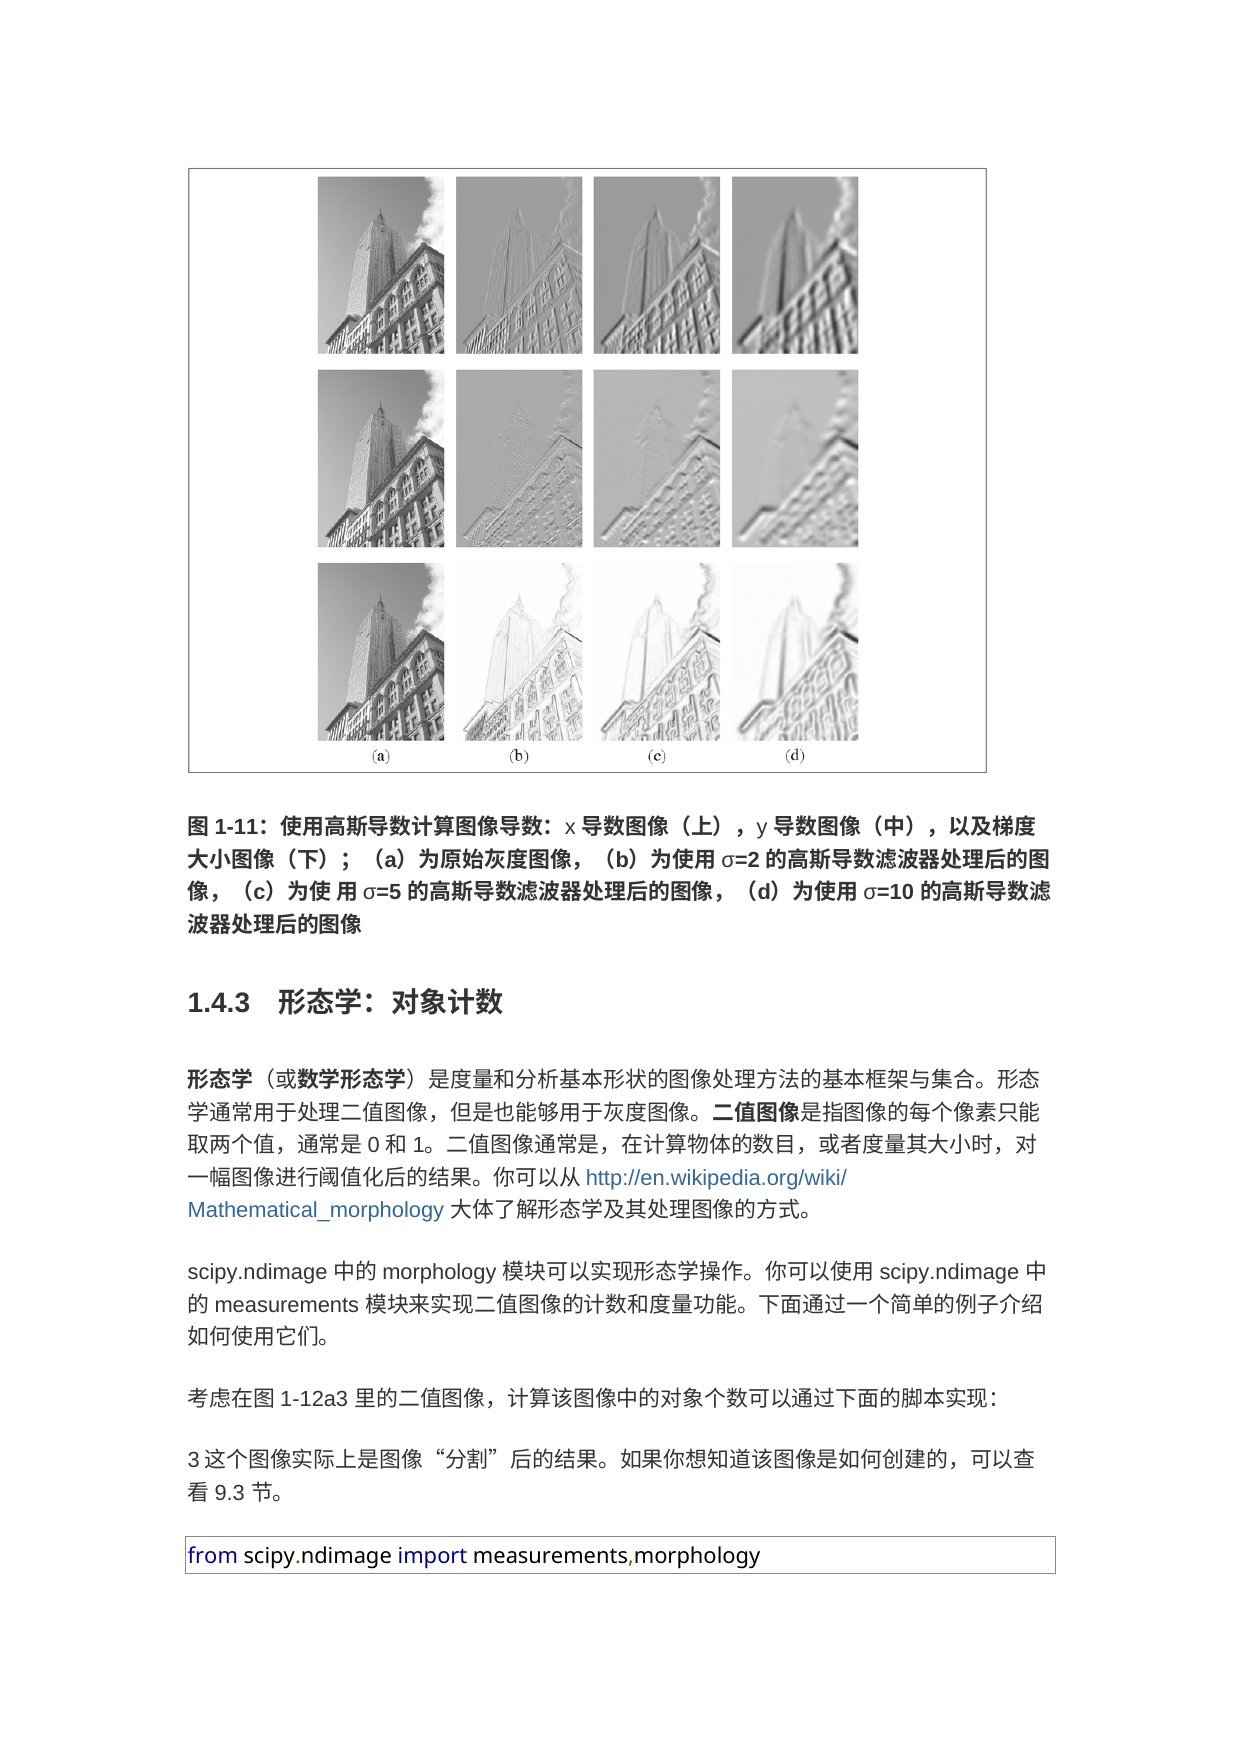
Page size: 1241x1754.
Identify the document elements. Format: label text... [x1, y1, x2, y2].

text 3这个图像实际上是图像“分割”后的结果。如果你想知道该图像是如何创建的，可以查看 9.3 节。 [187, 1442, 1053, 1507]
text 形态学（或数学形态学）是度量和分析基本形状的图像处理方法的基本框架与集合。形态学通常用于处理二值图像，但是也能够用于灰度图像。二值图像是指图像的每个像素只能取两个值，通常是 0 和 1。二值图像通常是，在计算物体的数目，或者度量其大小时，对一幅图像进行阈值化后的结果。你可以从http://en.wikipedia.org/wiki/Mathematical_morphology 大体了解形态学及其处理图像的方式。 [187, 1062, 1053, 1224]
subtitle 1.4.3 形态学：对象计数 [187, 968, 1053, 1033]
text scipy.ndimage 中的 morphology 模块可以实现形态学操作。你可以使用 scipy.ndimage 中的 measurements 模块来实现二值图像的计数和度量功能。下面通过一个简单的例子介绍如何使用它们。 [187, 1254, 1053, 1351]
text 图 1-11：使用高斯导数计算图像导数：x 导数图像（上），y 导数图像（中），以及梯度大小图像（下）；（a）为原始灰度图像，（b）为使用 σ=2 的高斯导数滤波器处理后的图像，（c）为使 用 σ=5 的高斯导数滤波器处理后的图像，（d）为使用 σ=10 的高斯导数滤波器处理后的图像 [187, 809, 1053, 939]
text 考虑在图 1-12a3 里的二值图像，计算该图像中的对象个数可以通过下面的脚本实现： [187, 1380, 1053, 1413]
text from scipy.ndimage import measurements,morphology [186, 1537, 1055, 1573]
picture [187, 167, 988, 774]
